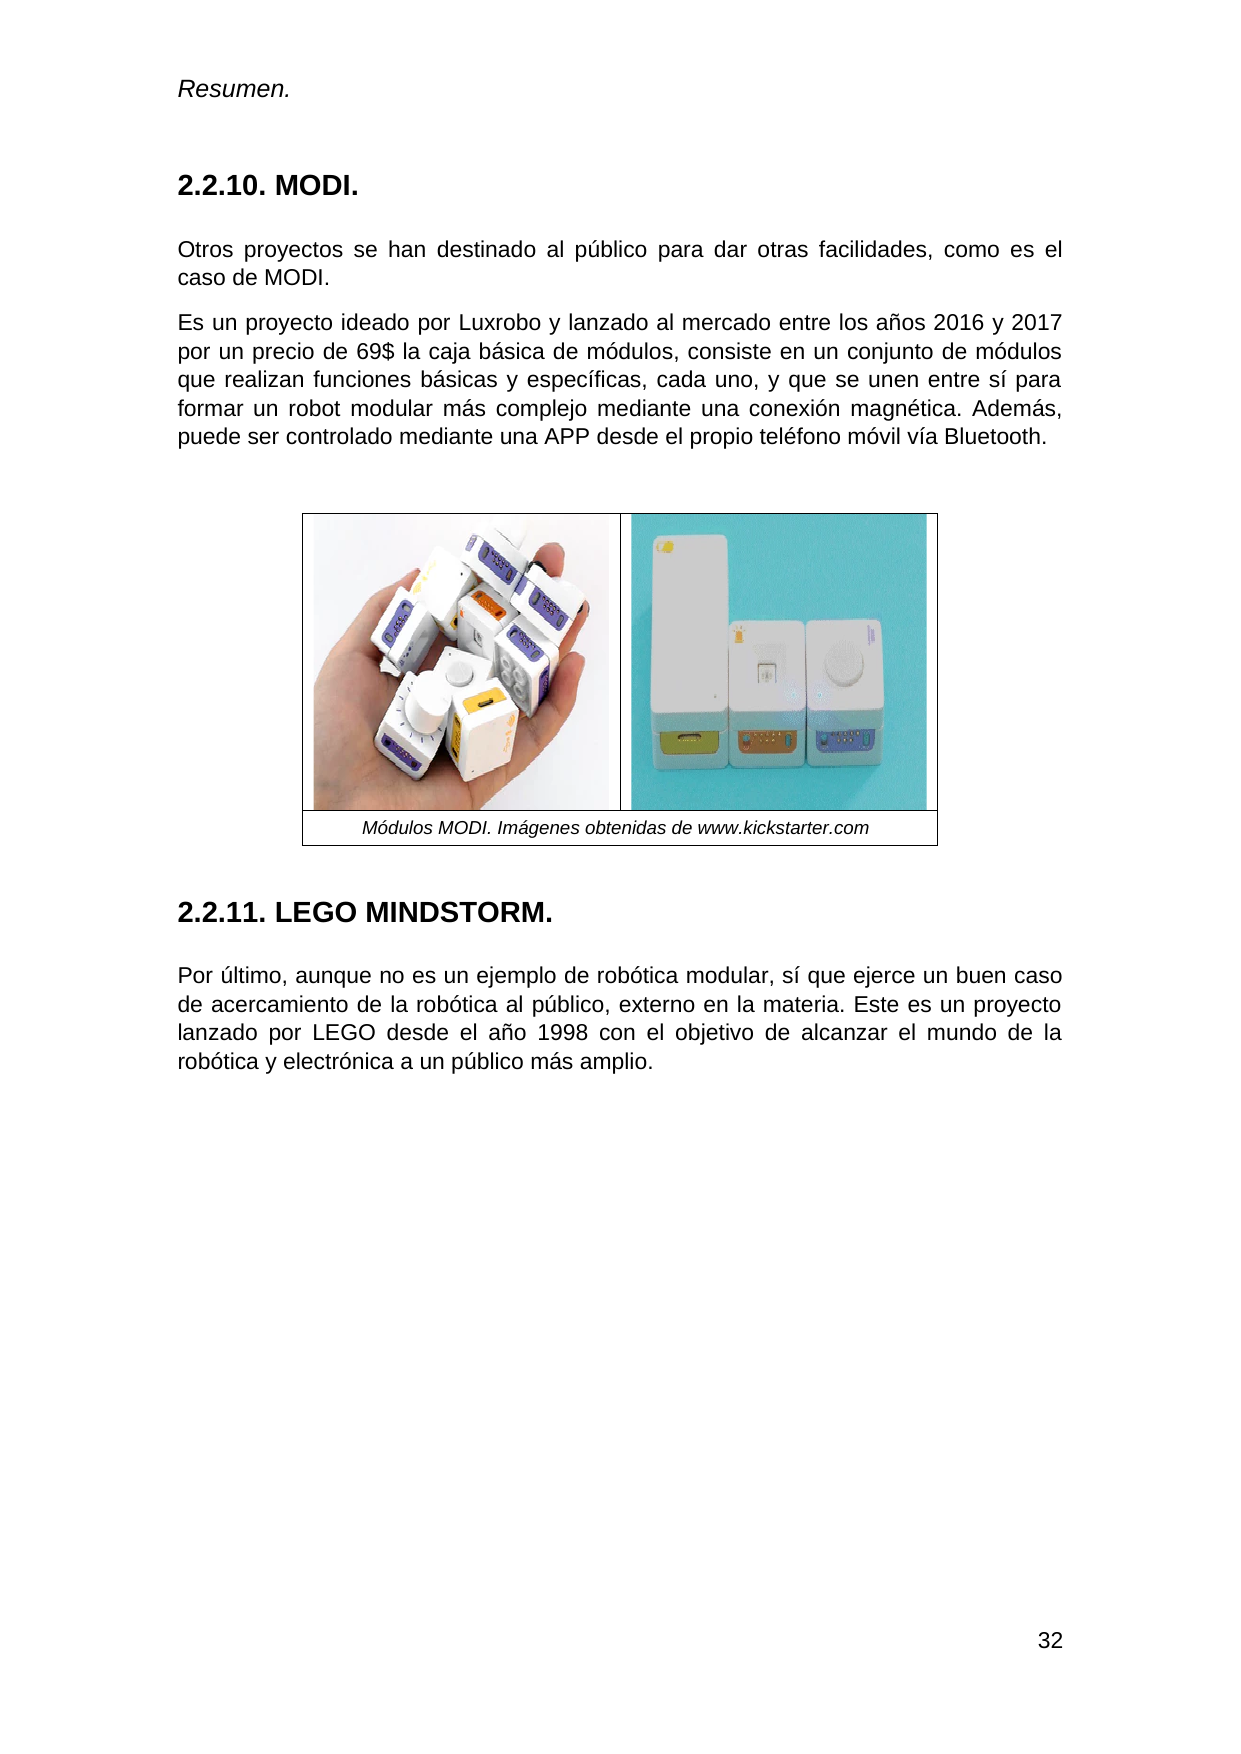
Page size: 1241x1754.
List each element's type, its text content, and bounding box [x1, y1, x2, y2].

text Es un proyecto ideado por Luxrobo y lanzado al mercado entre los años 2016 y 2017 por un precio de 69$ la caja básica de módulos, consiste en un conjunto de módulos que realizan funciones básicas y específicas, cada uno, y que se unen entre sí para formar un robot modular más complejo mediante una conexión magnética. Además, puede ser controlado mediante una APP desde el propio teléfono móvil vía Bluetooth. [177, 309, 1063, 449]
subtitle LEGO MINDSTORM. [177, 895, 1063, 929]
text Otros proyectos se han destinado al público para dar otras facilidades, como es el caso de MODI. [177, 236, 1063, 291]
table_header [621, 514, 631, 810]
table_cell Módulos MODI. Imágenes obtenidas de www.kickstarter.com [303, 811, 937, 845]
picture [631, 514, 927, 810]
table_header [609, 514, 620, 810]
picture [313, 514, 609, 810]
text Por último, aunque no es un ejemplo de robótica modular, sí que ejerce un buen caso de acercamiento de la robótica al público, externo en la materia. Este es un proyecto lanzado por LEGO desde el año 1998 con el objetivo de alcanzar el mundo de la robótica y electrónica a un público más amplio. [177, 962, 1063, 1074]
subtitle MODI. [177, 168, 1063, 202]
table_header [927, 514, 937, 810]
table_header [303, 514, 313, 810]
